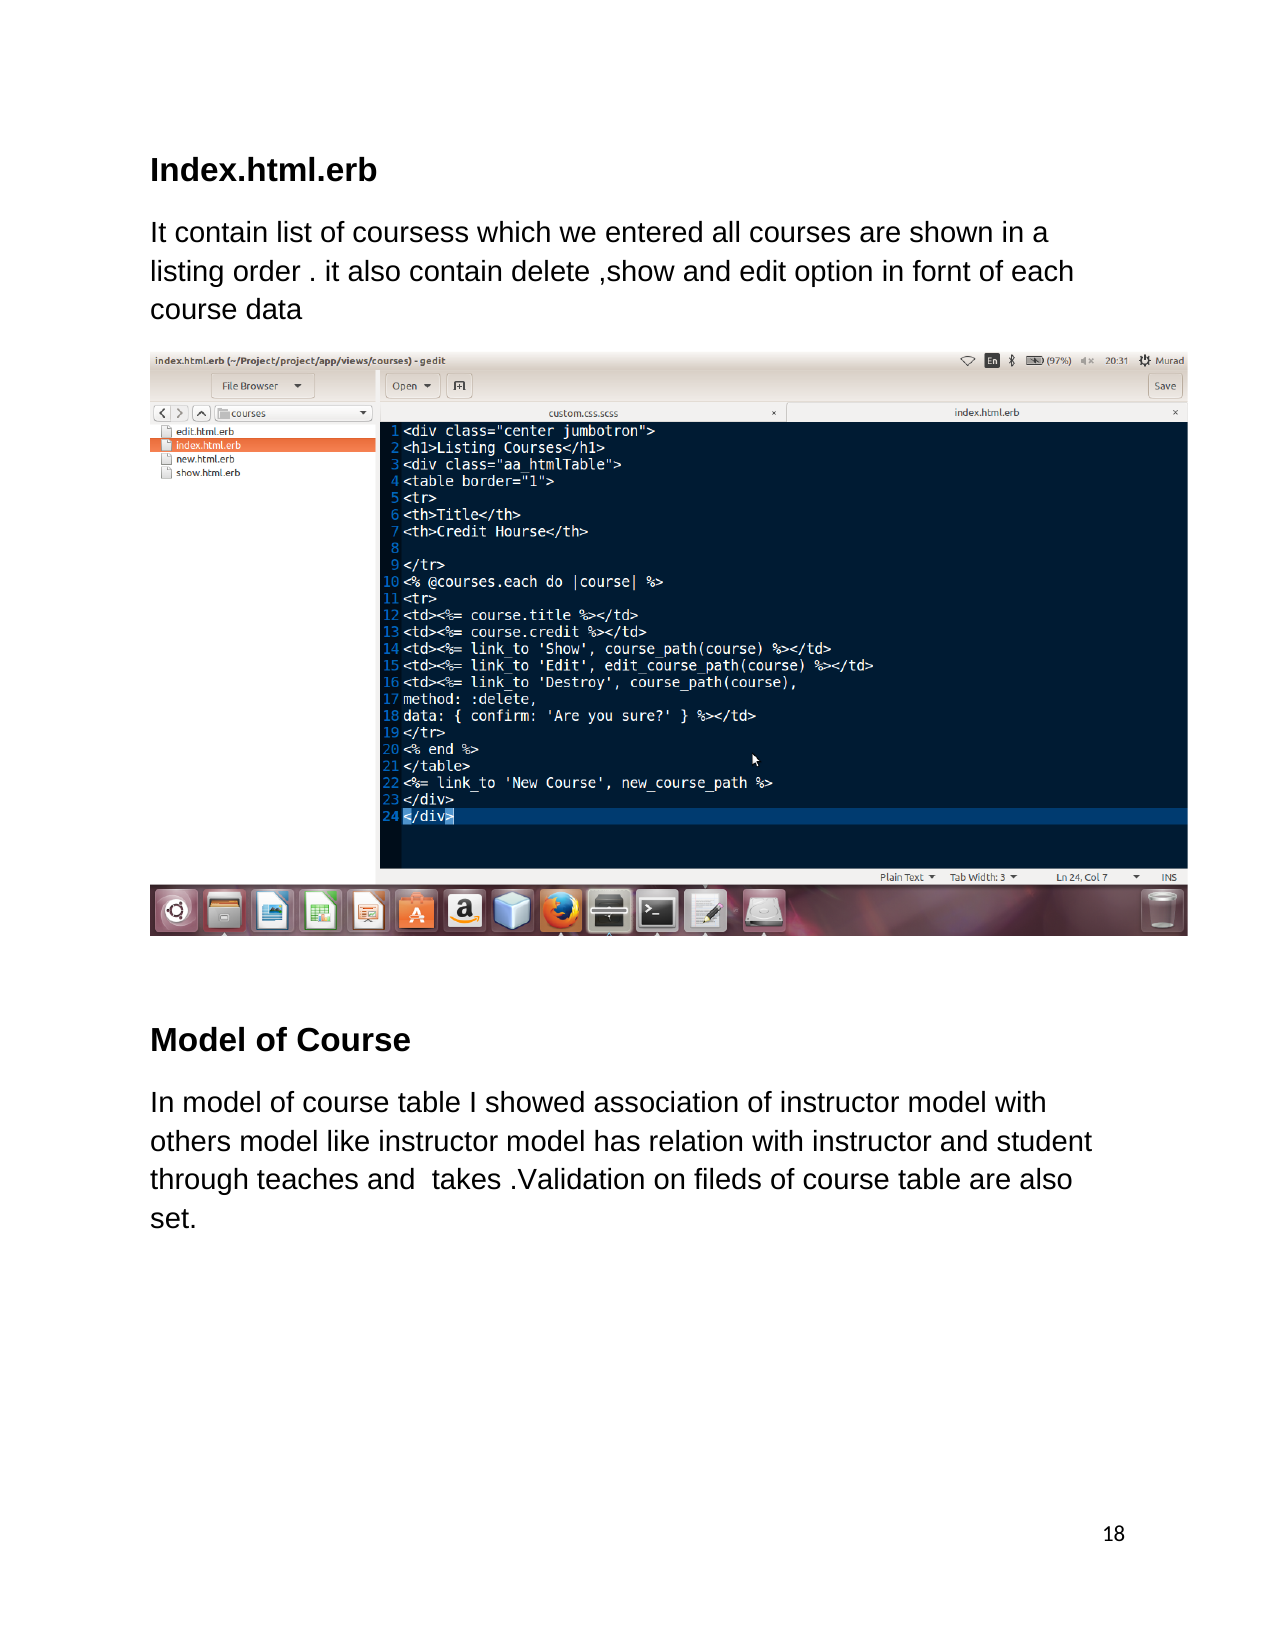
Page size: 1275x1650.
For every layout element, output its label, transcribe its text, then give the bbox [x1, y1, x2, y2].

picture [150, 351, 1188, 936]
text Model of Course [150, 1020, 1125, 1059]
text It contain list of coursess which we entered all courses are shown in a listing order . it also contain delete ,show and edit option in fornt of each course data [150, 215, 1125, 326]
text Index.html.erb [150, 150, 1125, 188]
text In model of course table I showed association of instructor model with others model like instructor model has relation with instructor and student through teaches and takes .Validation on fileds of course table are also set. [150, 1085, 1125, 1234]
